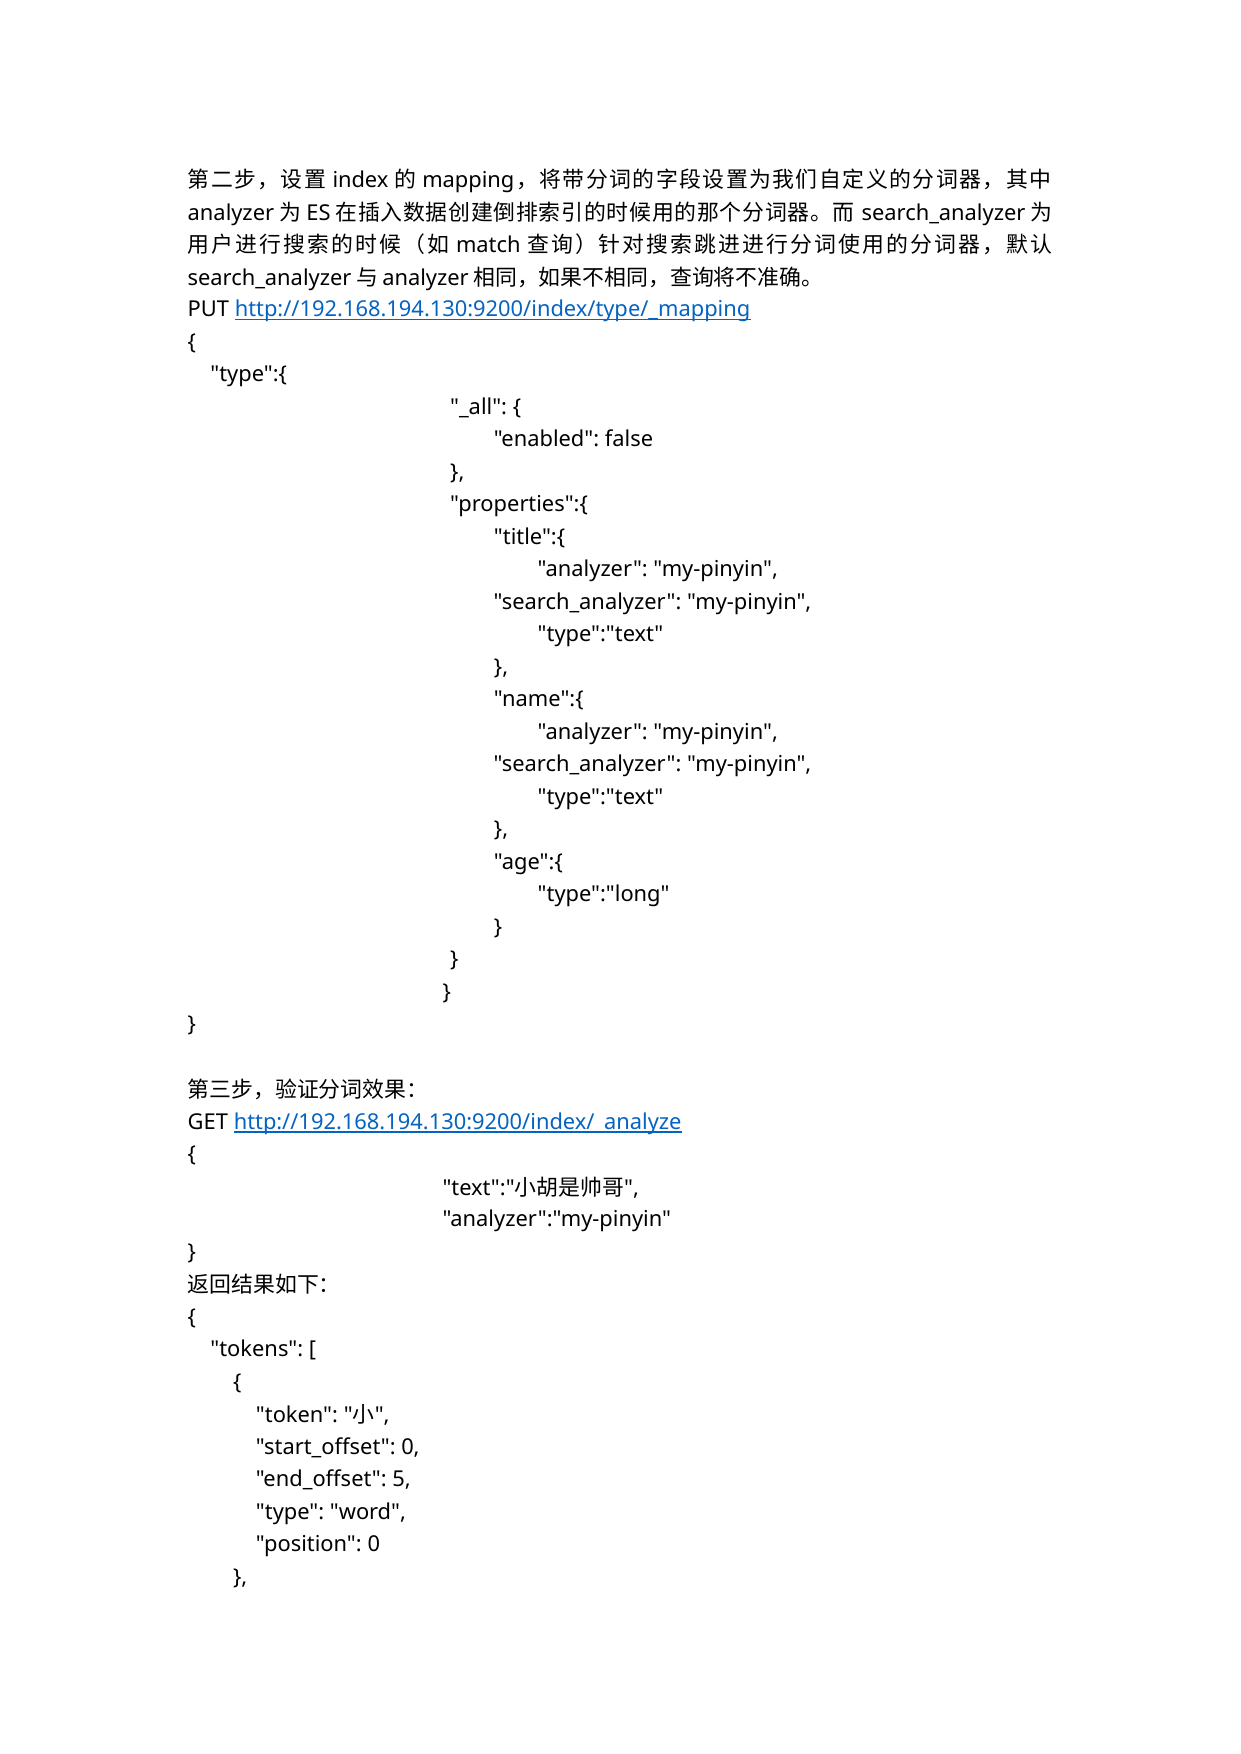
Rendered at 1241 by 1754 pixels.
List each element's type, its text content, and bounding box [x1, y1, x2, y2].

text } [187, 909, 1053, 942]
text { [187, 1299, 1053, 1332]
text "position": 0 [187, 1527, 1053, 1559]
text "_all": { [187, 389, 1053, 422]
text "enabled": false [187, 422, 1053, 454]
text { [187, 324, 1053, 357]
text "analyzer": "my-pinyin", [187, 552, 1053, 584]
text "search_analyzer": "my-pinyin", [187, 584, 1053, 617]
text "age":{ [187, 844, 1053, 877]
text "analyzer": "my-pinyin", [187, 714, 1053, 747]
text 第二步，设置index的mapping，将带分词的字段设置为我们自定义的分词器，其中analyzer为ES在插入数据创建倒排索引的时候用的那个分词器。而search_analyzer为用户进行搜索的时候（如match查询）针对搜索跳进进行分词使用的分词器，默认search_analyzer与analyzer相同，如果不相同，查询将不准确。 [187, 162, 1053, 292]
text "title":{ [187, 519, 1053, 552]
text "search_analyzer": "my-pinyin", [187, 747, 1053, 779]
text } [187, 974, 1053, 1007]
text 第三步，验证分词效果： [187, 1072, 1053, 1104]
text "type": "word", [187, 1494, 1053, 1527]
text PUT http://192.168.194.130:9200/index/type/_mapping [187, 292, 1053, 324]
text "text":"小胡是帅哥", [187, 1169, 1053, 1202]
text } [187, 1007, 1053, 1039]
text }, [187, 812, 1053, 844]
text }, [187, 1559, 1053, 1592]
text 返回结果如下： [187, 1267, 1053, 1299]
text "type":"text" [187, 779, 1053, 812]
text "type":{ [187, 357, 1053, 389]
text "tokens": [ [187, 1332, 1053, 1364]
text "end_offset": 5, [187, 1462, 1053, 1494]
text "token": "小", [187, 1397, 1053, 1429]
text "properties":{ [187, 487, 1053, 519]
text "start_offset": 0, [187, 1429, 1053, 1462]
text GET http://192.168.194.130:9200/index/_analyze [187, 1104, 1053, 1137]
text } [187, 1234, 1053, 1267]
text }, [187, 649, 1053, 682]
text { [187, 1137, 1053, 1169]
text { [187, 1364, 1053, 1397]
text "type":"text" [187, 617, 1053, 649]
text } [187, 942, 1053, 974]
text "analyzer":"my-pinyin" [187, 1202, 1053, 1234]
text "type":"long" [187, 877, 1053, 909]
text "name":{ [187, 682, 1053, 714]
text }, [187, 454, 1053, 487]
